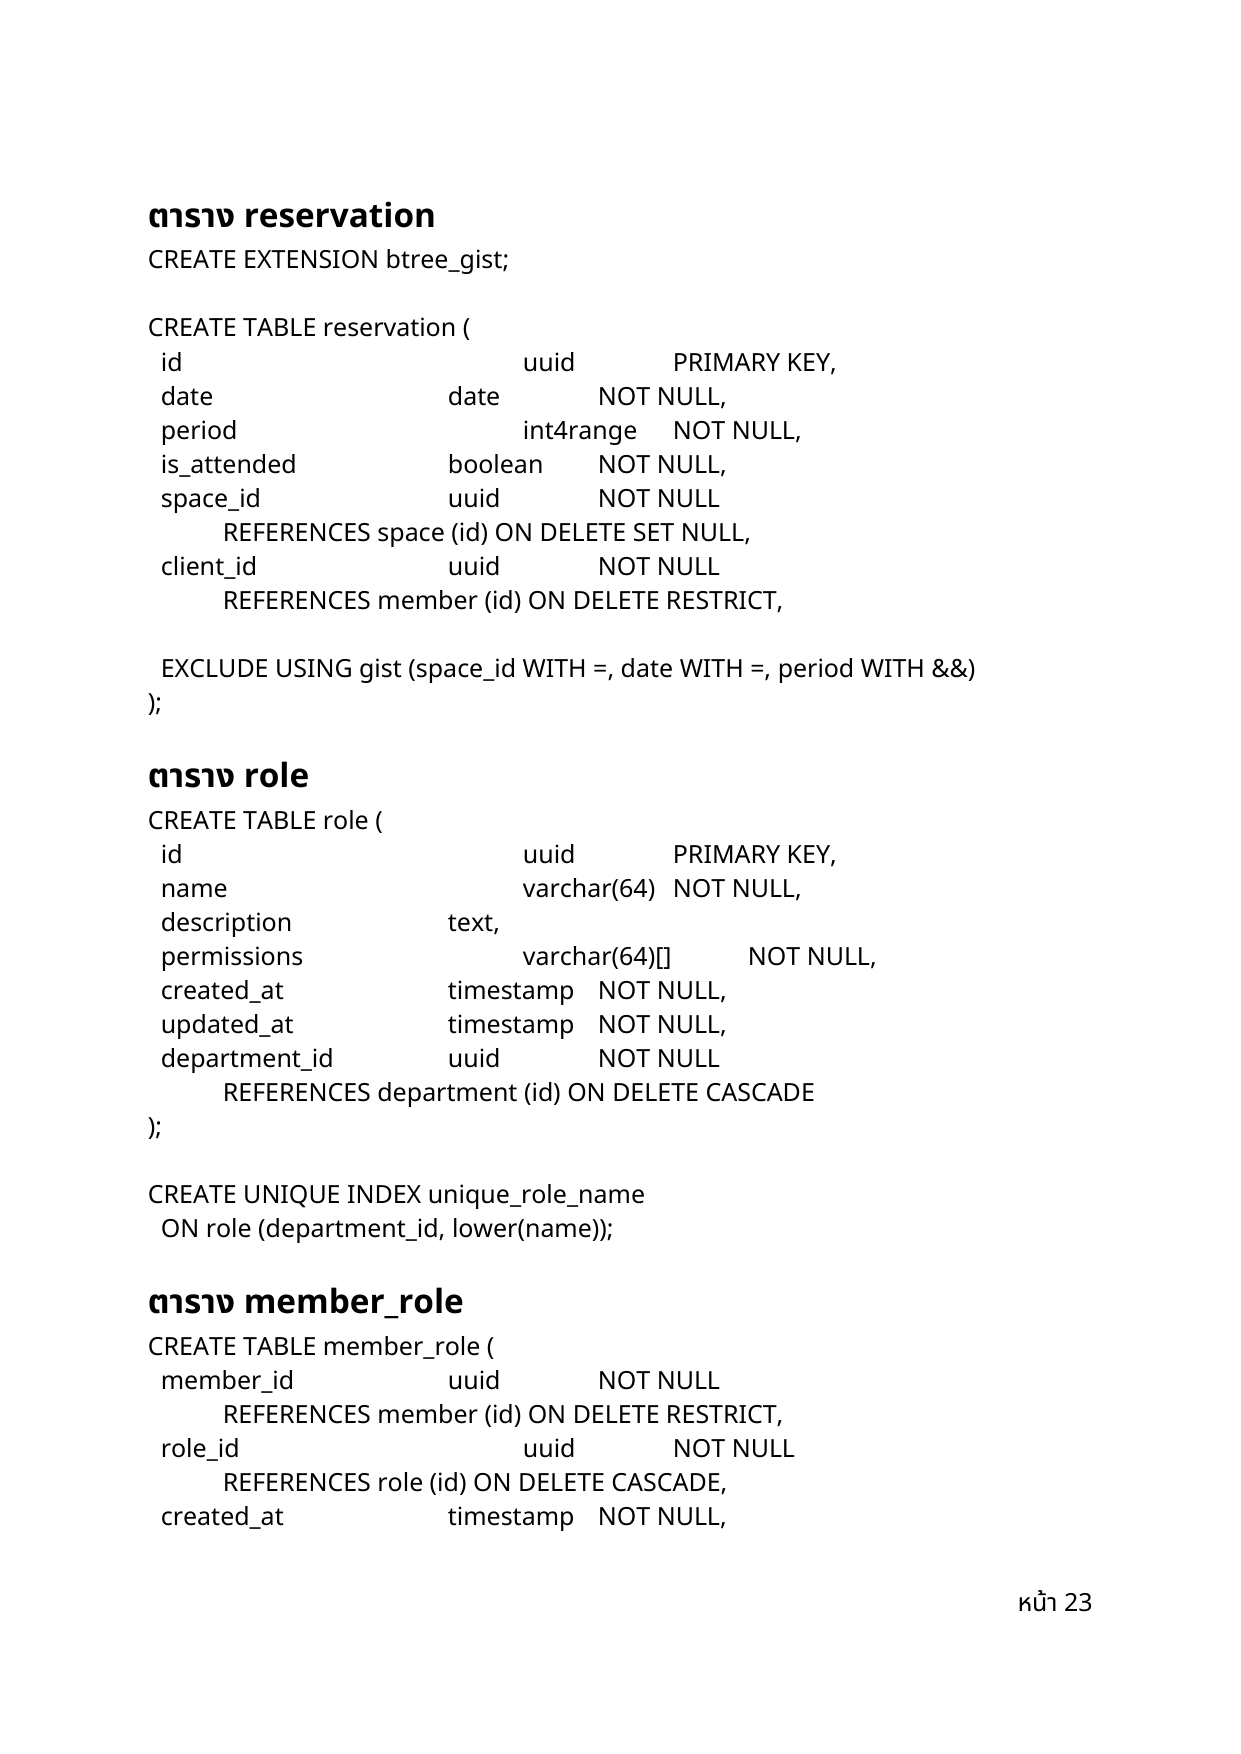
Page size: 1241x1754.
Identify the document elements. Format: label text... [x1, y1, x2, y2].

subtitle ตาราง member_role [148, 1278, 1092, 1329]
text CREATE TABLE role ( id uuid PRIMARY KEY, name varchar(64) NOT NULL, description text, permissions varchar(64)[] NOT NULL, created_at timestamp NOT NULL, updated_at timestamp NOT NULL, department_id uuid NOT NULL [148, 802, 1092, 1075]
text REFERENCES department (id) ON DELETE CASCADE ); CREATE UNIQUE INDEX unique_role_name ON role (department_id, lower(name)); [148, 1075, 1092, 1245]
subtitle ตาราง role [148, 752, 1092, 802]
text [148, 1465, 1092, 1567]
text REFERENCES member (id) ON DELETE RESTRICT, role_id uuid NOT NULL [148, 1397, 1092, 1465]
text CREATE EXTENSION btree_gist; CREATE TABLE reservation ( id uuid PRIMARY KEY, date date NOT NULL, period int4range NOT NULL, is_attended boolean NOT NULL, space_id uuid NOT NULL [148, 242, 1092, 514]
text REFERENCES member (id) ON DELETE RESTRICT, EXCLUDE USING gist (space_id WITH =, date WITH =, period WITH &&) ); [148, 583, 1092, 719]
text CREATE TABLE member_role ( member_id uuid NOT NULL [148, 1329, 1092, 1397]
text REFERENCES space (id) ON DELETE SET NULL, client_id uuid NOT NULL [148, 514, 1092, 583]
subtitle ตาราง reservation [148, 191, 1092, 242]
